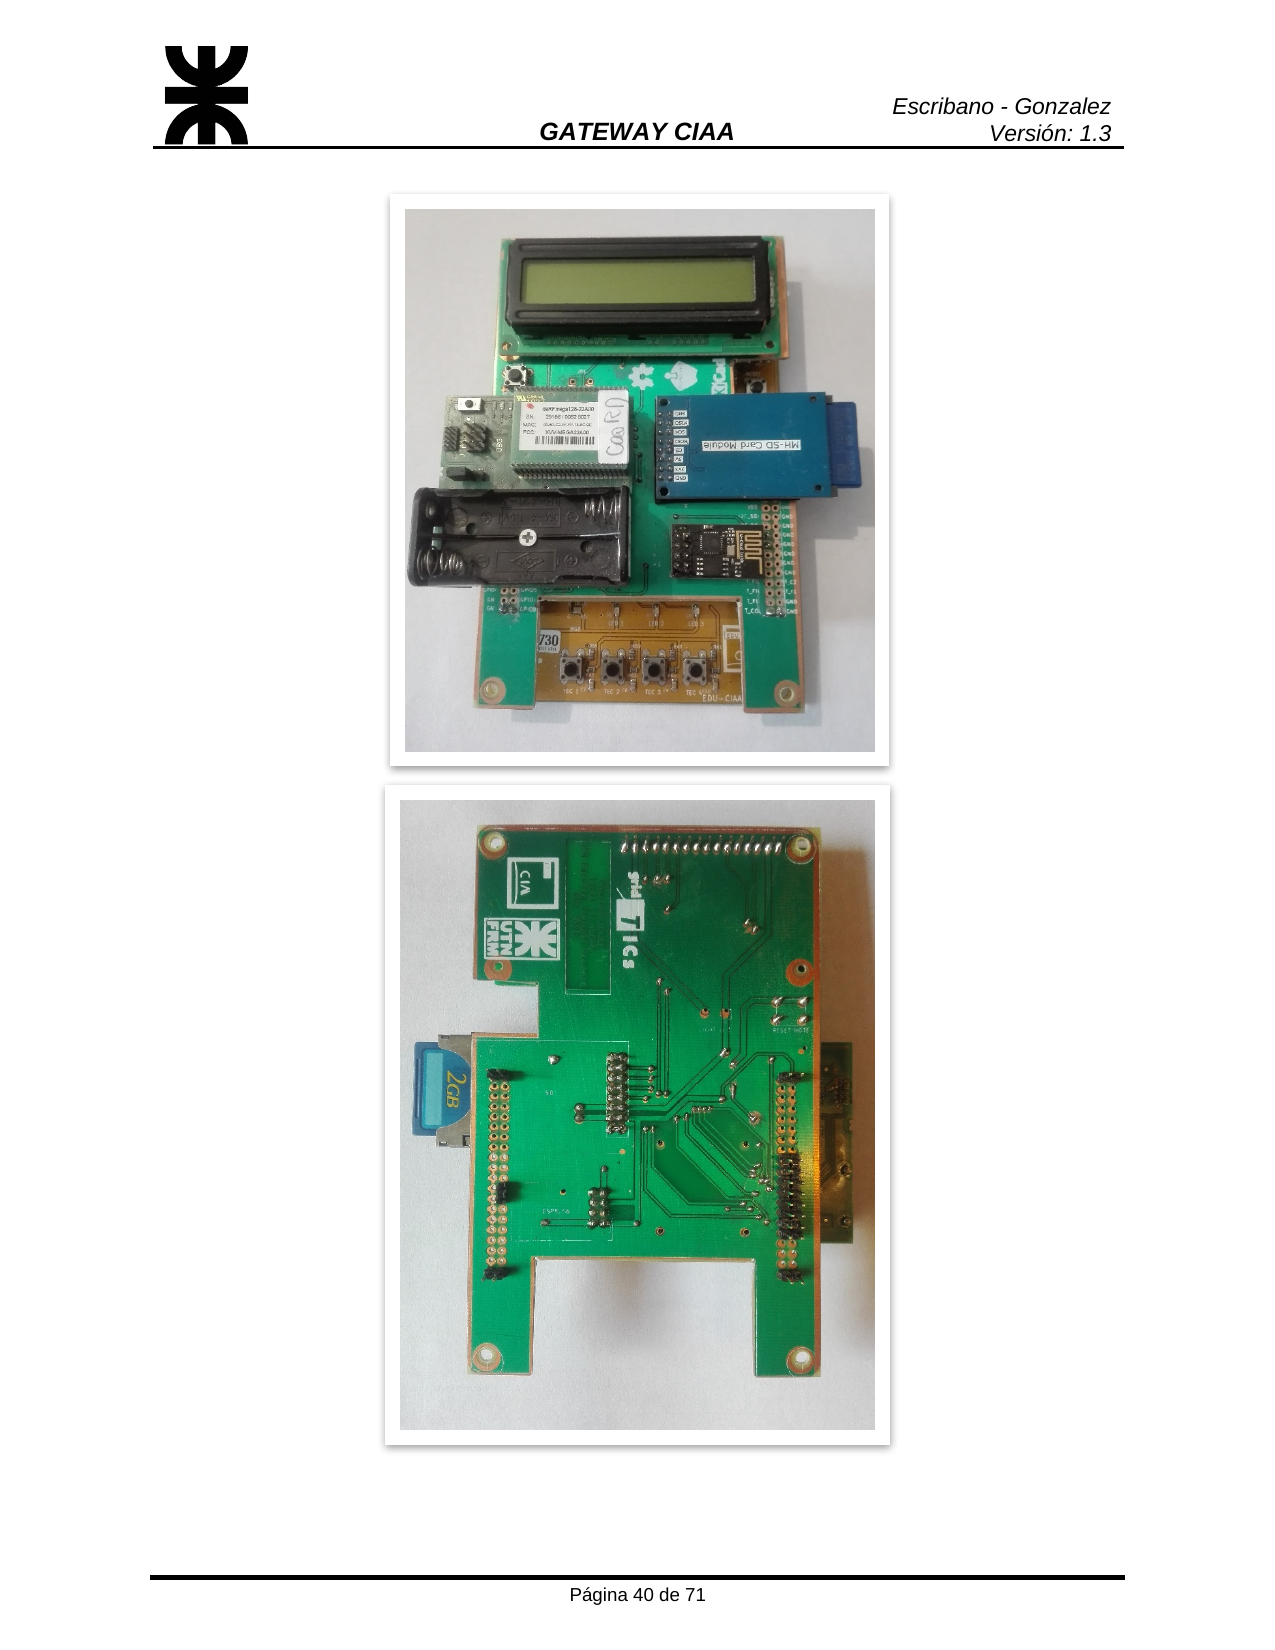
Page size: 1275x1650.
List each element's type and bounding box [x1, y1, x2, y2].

picture [405, 209, 875, 752]
picture [163, 46, 250, 146]
picture [400, 800, 875, 1430]
